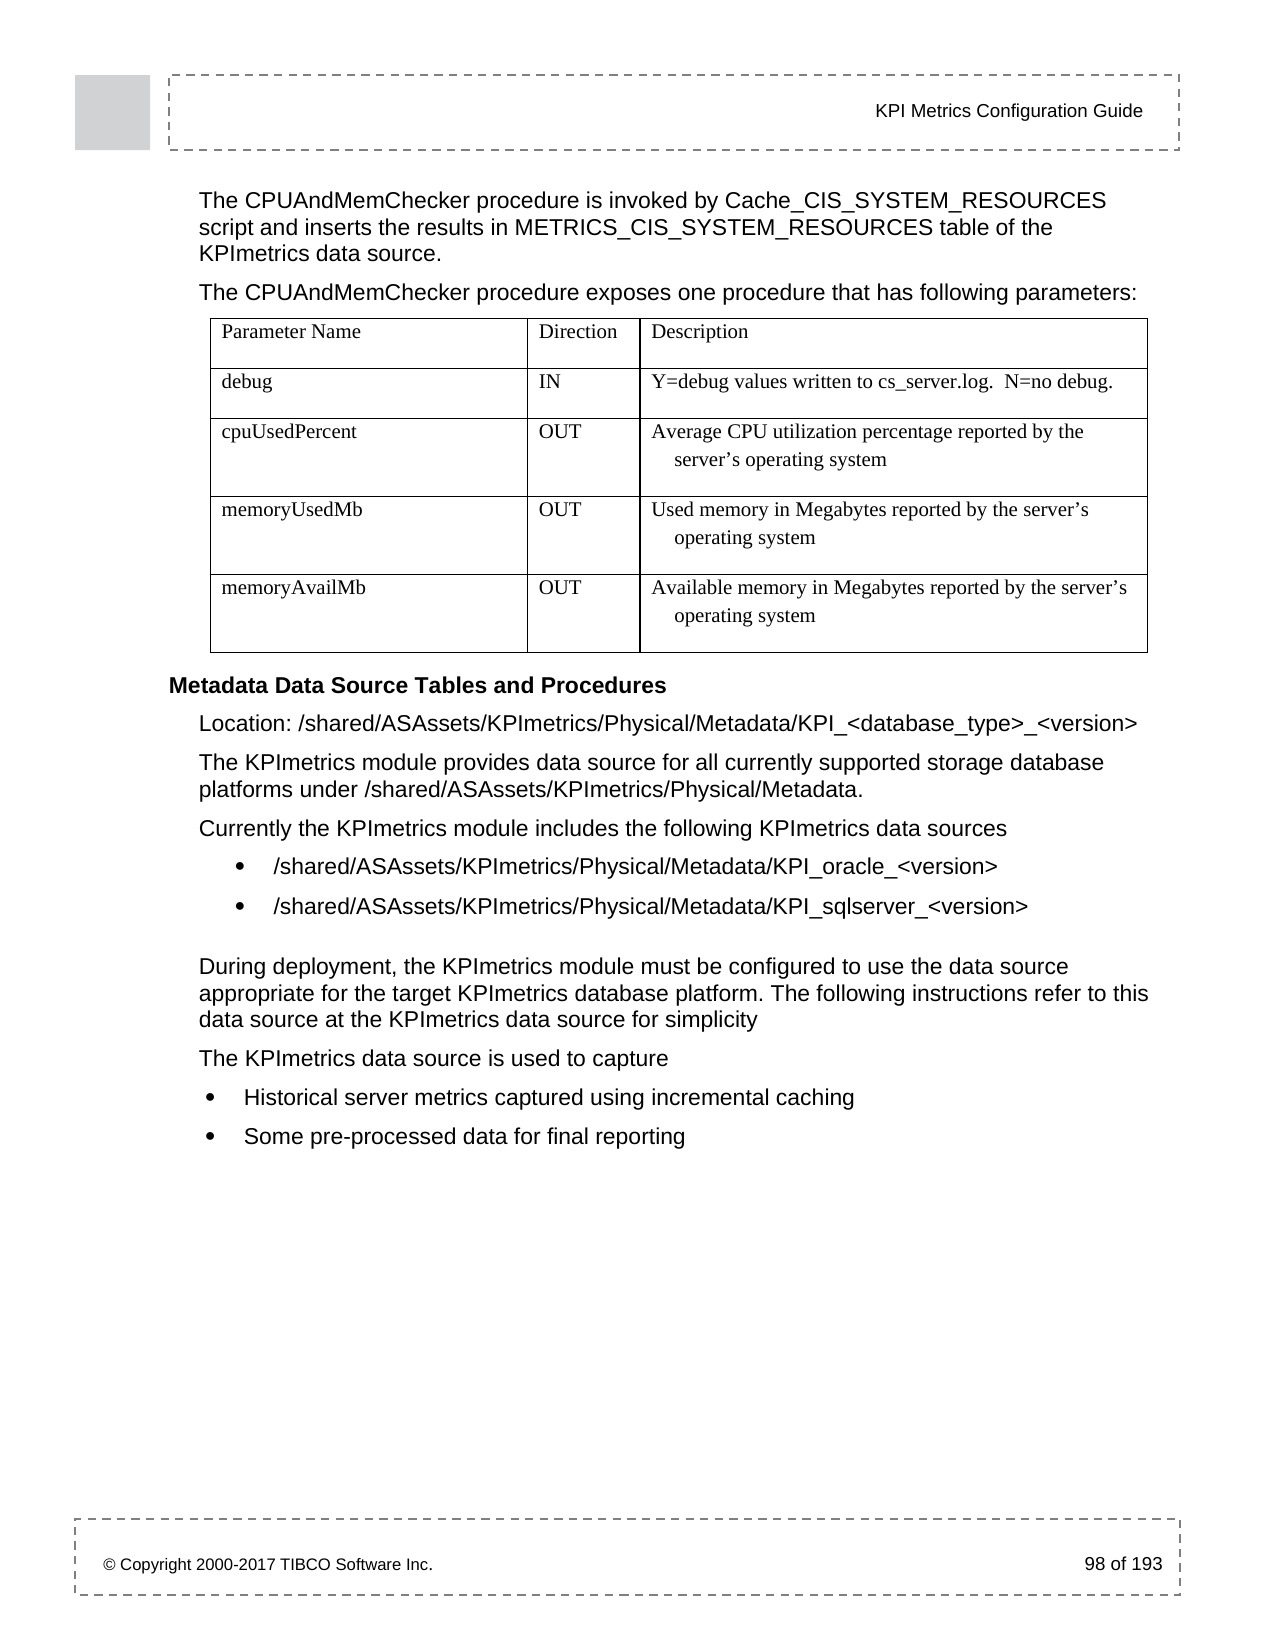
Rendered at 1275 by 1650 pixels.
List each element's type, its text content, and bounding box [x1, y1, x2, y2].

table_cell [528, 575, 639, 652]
text Currently the KPImetrics module includes the following KPImetrics data sources [199, 814, 1162, 841]
text Location: /shared/ASAssets/KPImetrics/Physical/Metadata/KPI_<database_type>_<version> [199, 710, 1162, 737]
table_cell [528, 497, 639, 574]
text During deployment, the KPImetrics module must be configured to use the data source appropriate for the target KPImetrics database platform. The following instructions refer to this data source at the KPImetrics data source for simplicity [199, 953, 1162, 1032]
list /shared/ASAssets/KPImetrics/Physical/Metadata/KPI_oracle_<version> [236, 853, 1162, 880]
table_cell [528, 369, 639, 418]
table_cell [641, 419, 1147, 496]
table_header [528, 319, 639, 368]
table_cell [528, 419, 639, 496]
list /shared/ASAssets/KPImetrics/Physical/Metadata/KPI_sqlserver_<version> [236, 893, 1162, 919]
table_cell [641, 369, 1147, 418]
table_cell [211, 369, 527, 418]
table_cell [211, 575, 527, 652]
subtitle Metadata Data Source Tables and Procedures [169, 672, 1162, 698]
text The KPImetrics data source is used to capture [199, 1045, 1162, 1071]
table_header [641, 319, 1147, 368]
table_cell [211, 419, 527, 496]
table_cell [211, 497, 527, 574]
list Historical server metrics captured using incremental caching [206, 1083, 1162, 1110]
text The CPUAndMemChecker procedure exposes one procedure that has following parameters: [199, 279, 1162, 305]
list Some pre-processed data for final reporting [206, 1123, 1162, 1149]
text The CPUAndMemChecker procedure is invoked by Cache_CIS_SYSTEM_RESOURCES script and inserts the results in METRICS_CIS_SYSTEM_RESOURCES table of the KPImetrics data source. [199, 187, 1162, 267]
text The KPImetrics module provides data source for all currently supported storage database platforms under /shared/ASAssets/KPImetrics/Physical/Metadata. [199, 749, 1162, 802]
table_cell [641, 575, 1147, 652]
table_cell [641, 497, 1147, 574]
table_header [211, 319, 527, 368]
